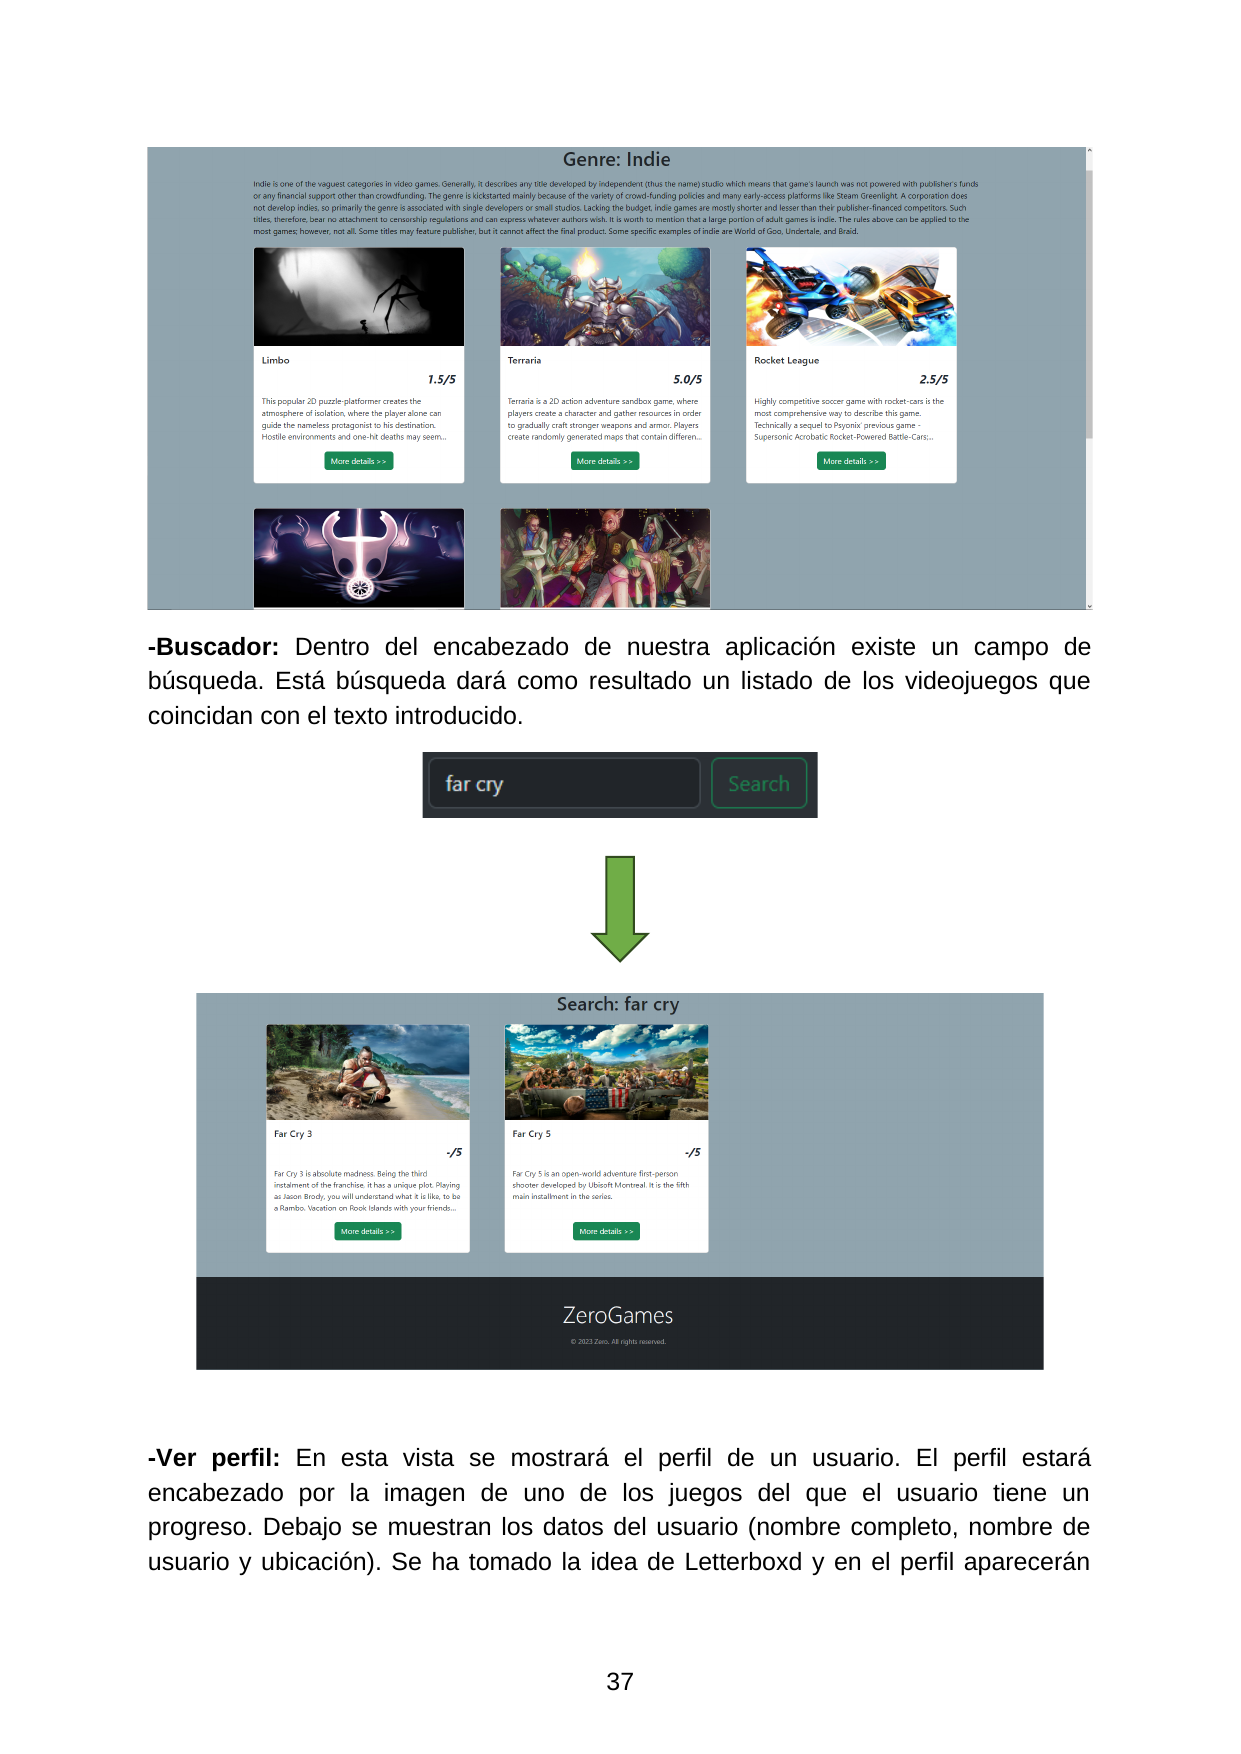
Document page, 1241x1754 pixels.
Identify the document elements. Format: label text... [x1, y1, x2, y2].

text -Buscador: Dentro del encabezado de nuestra aplicación existe un campo de búsqueda. Está búsqueda dará como resultado un listado de los videojuegos que coincidan con el texto introducido. [148, 632, 1092, 729]
picture [196, 993, 1044, 1370]
picture [147, 147, 1093, 610]
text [148, 1443, 1092, 1575]
picture [422, 752, 818, 818]
